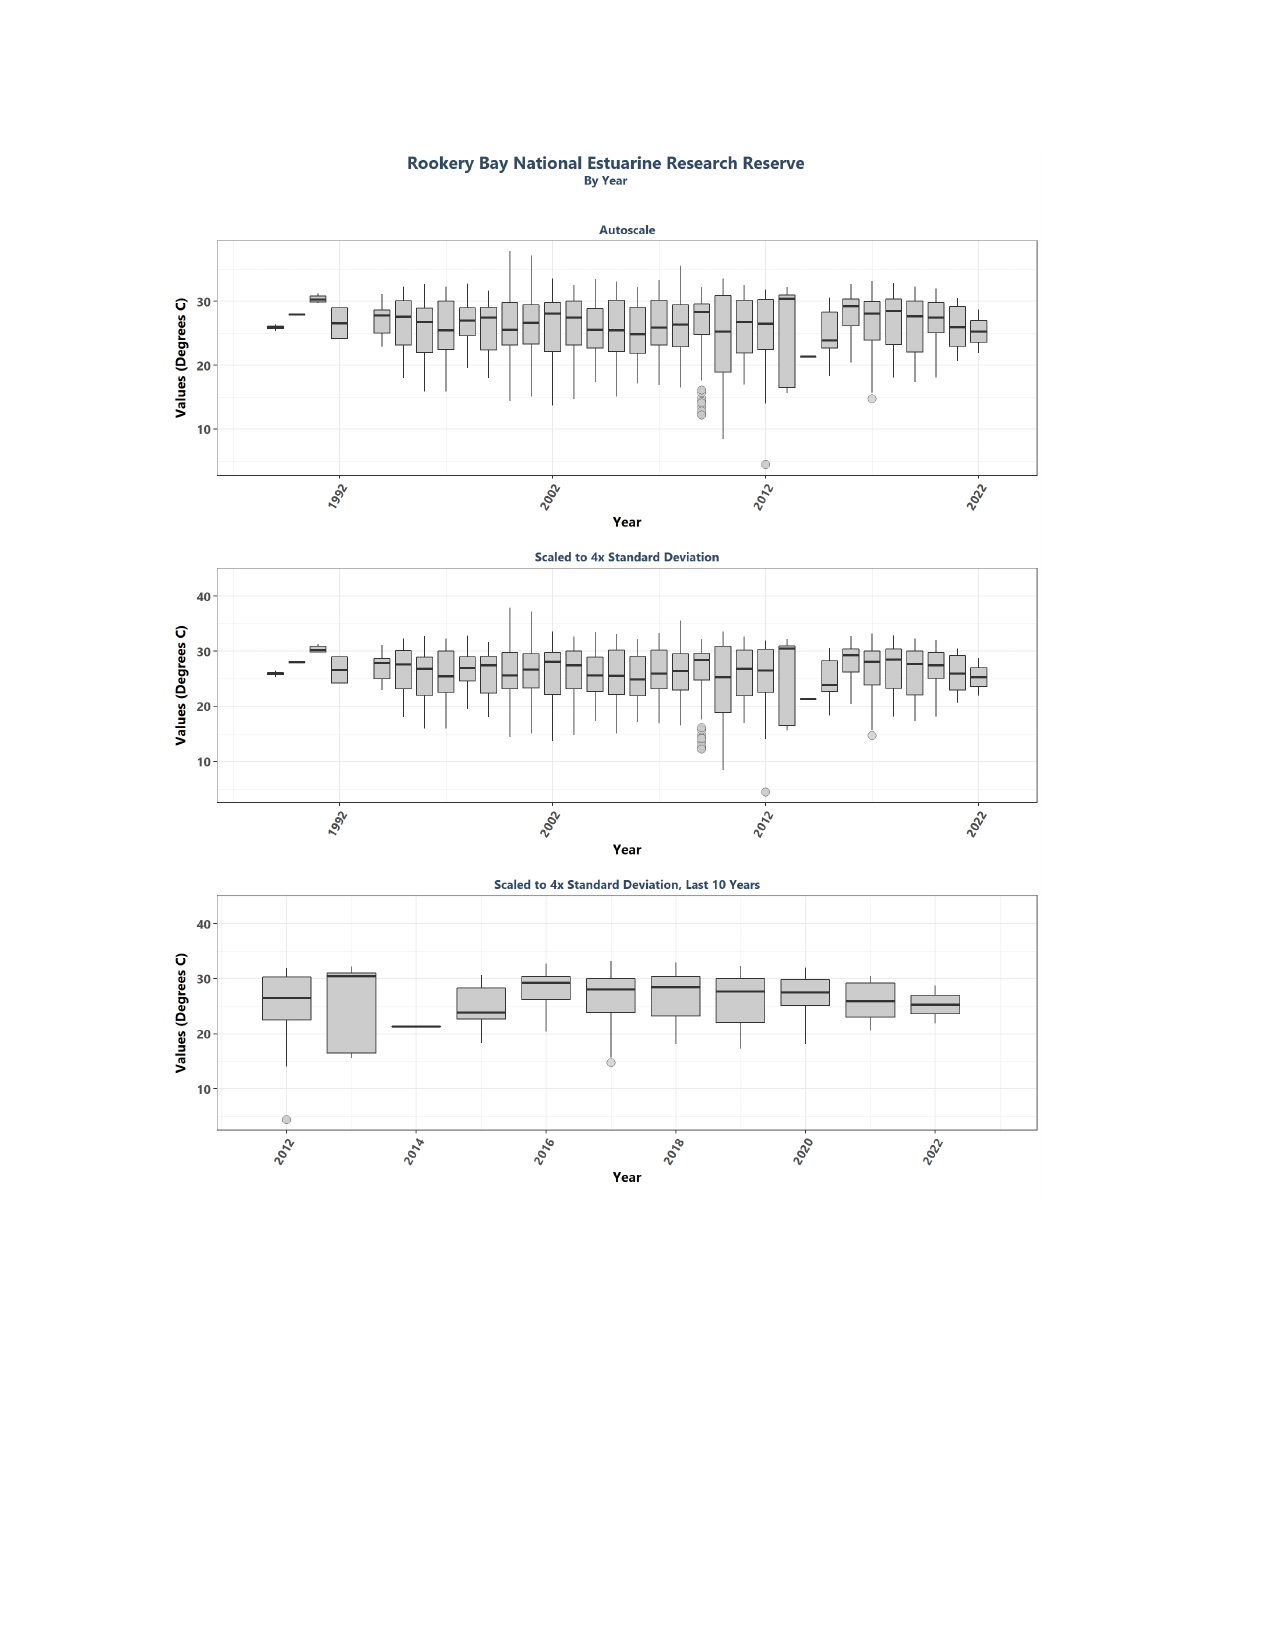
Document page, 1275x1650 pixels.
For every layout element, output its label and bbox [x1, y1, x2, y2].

picture [168, 150, 1044, 1200]
